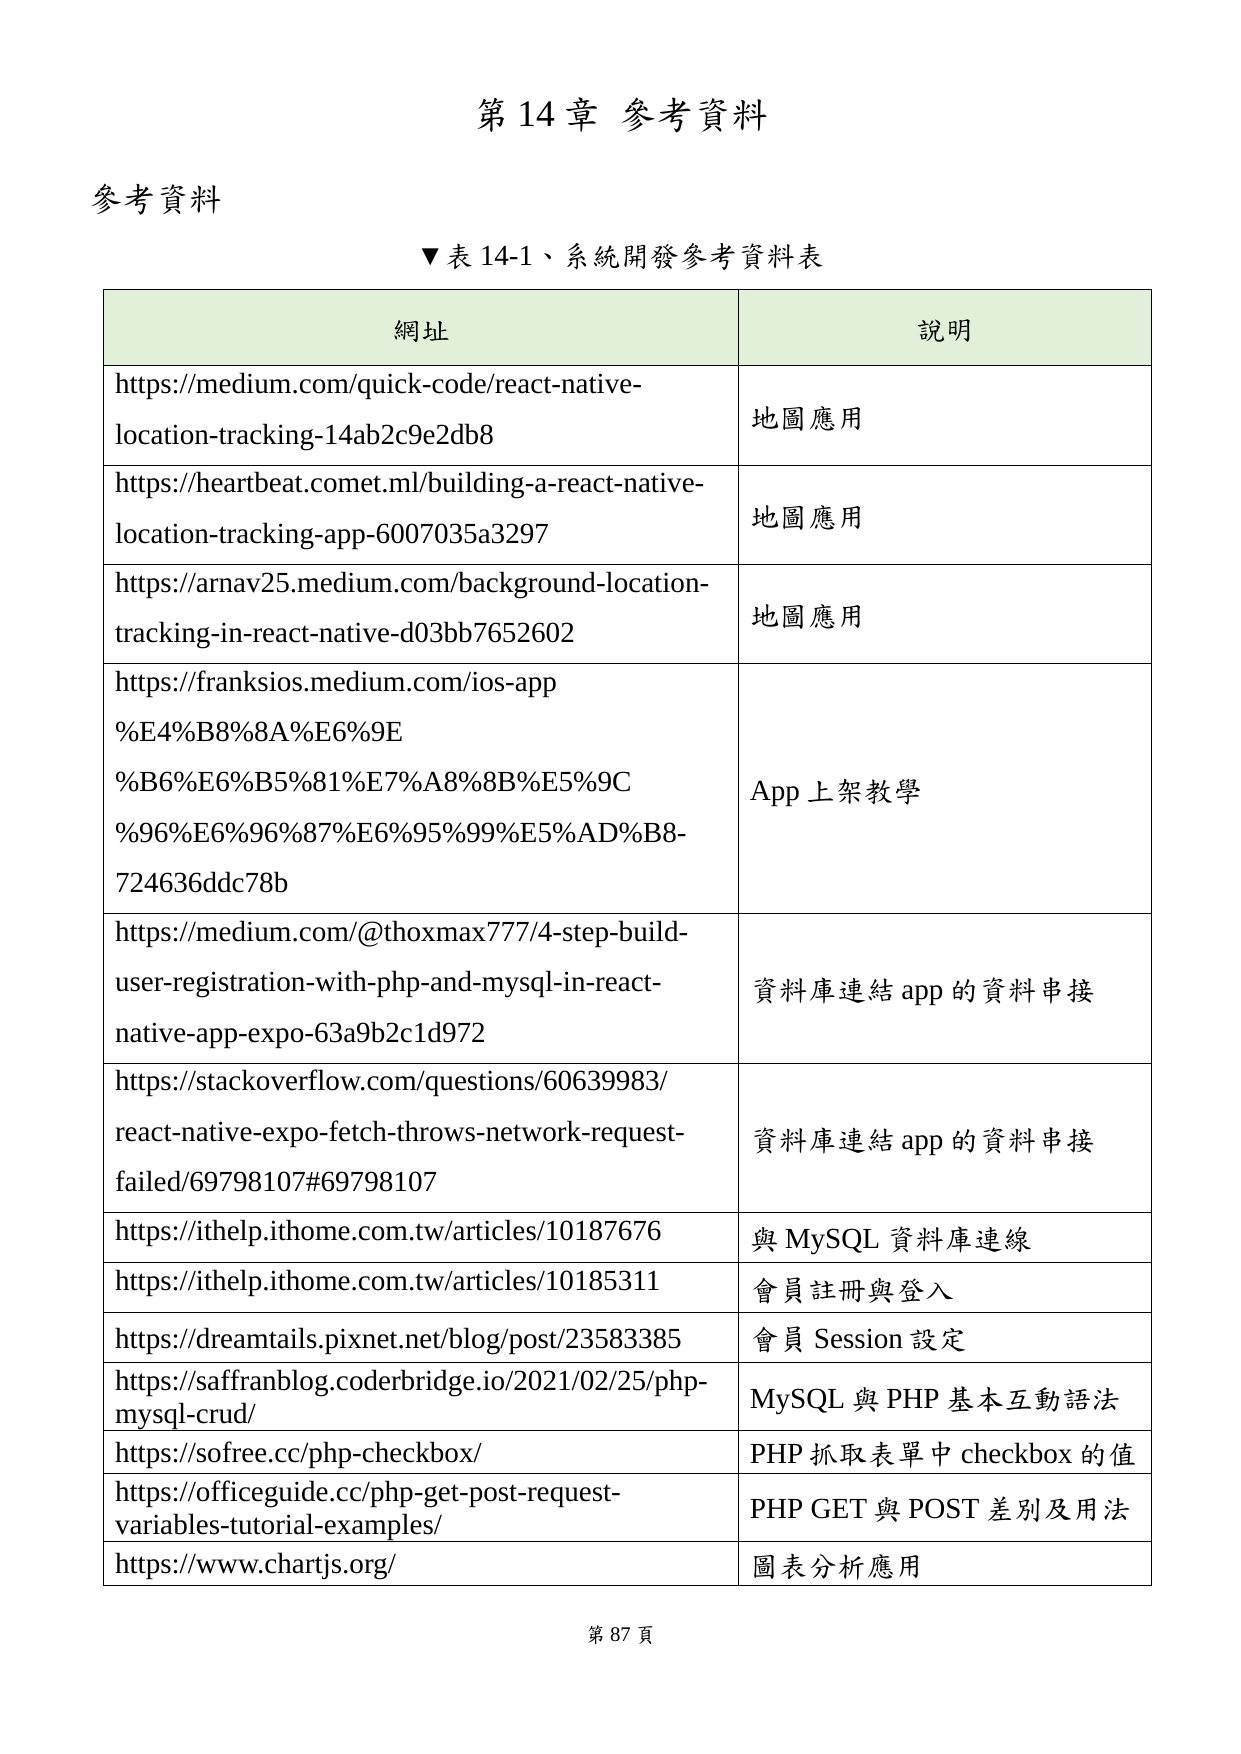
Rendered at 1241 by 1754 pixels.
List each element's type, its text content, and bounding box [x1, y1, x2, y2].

text 參考資料 [89, 176, 1152, 216]
table_cell 地圖應用 [739, 466, 1151, 564]
table_cell https://medium.com/@thoxmax777/4-step-build-user-registration-with-php-and-mysql-in-react-native-app-expo-63a9b2c1d972 [104, 914, 738, 1062]
subtitle 第14章 參考資料 [89, 89, 1152, 134]
table_header 說明 [739, 290, 1151, 365]
table_cell https://saffranblog.coderbridge.io/2021/02/25/php-mysql-crud/ [104, 1363, 738, 1430]
table_cell https://medium.com/quick-code/react-native-location-tracking-14ab2c9e2db8 [104, 366, 738, 464]
table_cell https://heartbeat.comet.ml/building-a-react-native-location-tracking-app-6007035a3297 [104, 466, 738, 564]
table_cell https://ithelp.ithome.com.tw/articles/10185311 [104, 1263, 738, 1312]
table_cell 會員註冊與登入 [739, 1263, 1151, 1312]
table_cell https://arnav25.medium.com/background-location-tracking-in-react-native-d03bb7652602 [104, 565, 738, 663]
table_cell 與MySQL資料庫連線 [739, 1213, 1151, 1262]
table_cell MySQL與PHP基本互動語法 [739, 1363, 1151, 1430]
table_cell 地圖應用 [739, 366, 1151, 464]
table_cell PHP抓取表單中checkbox的值 [739, 1431, 1151, 1473]
table_cell PHP GET與POST差別及用法 [739, 1474, 1151, 1541]
table_cell 資料庫連結app的資料串接 [739, 1064, 1151, 1212]
table_cell 資料庫連結app的資料串接 [739, 914, 1151, 1062]
table_cell 圖表分析應用 [739, 1542, 1151, 1584]
table_cell https://sofree.cc/php-checkbox/ [104, 1431, 738, 1473]
table_header 網址 [104, 290, 738, 365]
text ▼表14-1、系統開發參考資料表 [89, 236, 1152, 271]
table_cell https://officeguide.cc/php-get-post-request-variables-tutorial-examples/ [104, 1474, 738, 1541]
table_cell 地圖應用 [739, 565, 1151, 663]
table_cell https://dreamtails.pixnet.net/blog/post/23583385 [104, 1313, 738, 1362]
table_cell https://ithelp.ithome.com.tw/articles/10187676 [104, 1213, 738, 1262]
table_cell https://stackoverflow.com/questions/60639983/react-native-expo-fetch-throws-network-request-failed/69798107#69798107 [104, 1064, 738, 1212]
table_cell 會員Session設定 [739, 1313, 1151, 1362]
table_cell App上架教學 [739, 664, 1151, 913]
table_cell https://www.chartjs.org/ [104, 1542, 738, 1584]
table_cell https://franksios.medium.com/ios-app%E4%B8%8A%E6%9E%B6%E6%B5%81%E7%A8%8B%E5%9C%96%E6%96%87%E6%95%99%E5%AD%B8-724636ddc78b [104, 664, 738, 913]
